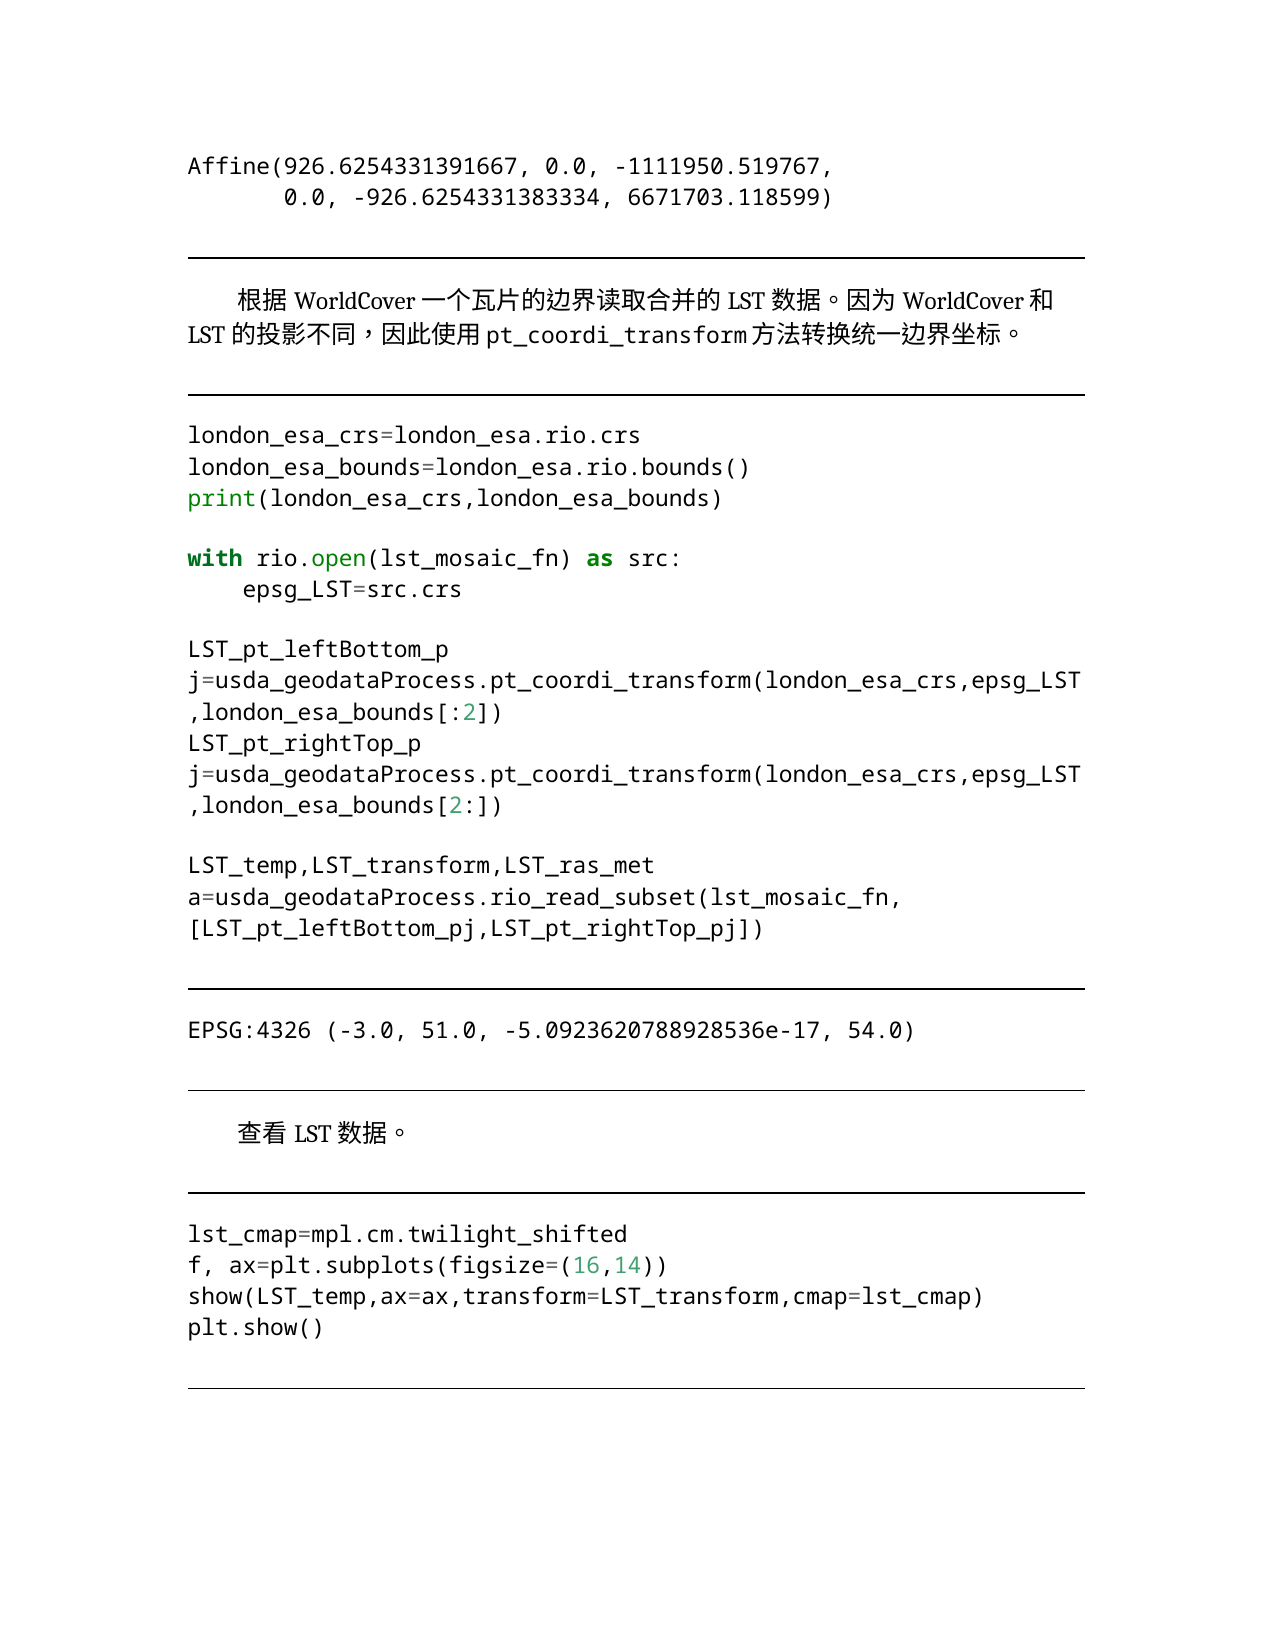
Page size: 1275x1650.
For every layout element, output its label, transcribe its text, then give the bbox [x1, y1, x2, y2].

text lst_cmap=mpl.cm.twilight_shifted f, ax=plt.subplots(figsize=(16,14)) show(LST_temp,ax=ax,transform=LST_transform,cmap=lst_cmap) plt.show() [187, 1218, 1087, 1343]
text london_esa_crs=london_esa.rio.crs london_esa_bounds=london_esa.rio.bounds() print(london_esa_crs,london_esa_bounds) with rio.open(lst_mosaic_fn) as src: epsg_LST=src.crs LST_pt_leftBottom_pj=usda_geodataProcess.pt_coordi_transform(london_esa_crs,epsg_LST,london_esa_bounds[:2]) LST_pt_rightTop_pj=usda_geodataProcess.pt_coordi_transform(london_esa_crs,epsg_LST,london_esa_bounds[2:]) LST_temp,LST_transform,LST_ras_meta=usda_geodataProcess.rio_read_subset(lst_mosaic_fn,[LST_pt_leftBottom_pj,LST_pt_rightTop_pj]) [187, 419, 1087, 943]
text 根据 WorldCover 一个瓦片的边界读取合并的 LST 数据。因为 WorldCover 和 LST 的投影不同，因此使用pt_coordi_transform方法转换统一边界坐标。 [187, 283, 1087, 351]
text Affine(926.6254331391667, 0.0, -1111950.519767, 0.0, -926.6254331383334, 6671703.118599) [187, 150, 1087, 212]
text EPSG:4326 (-3.0, 51.0, -5.0923620788928536e-17, 54.0) [187, 1013, 1087, 1045]
text 查看 LST 数据。 [187, 1115, 1087, 1149]
